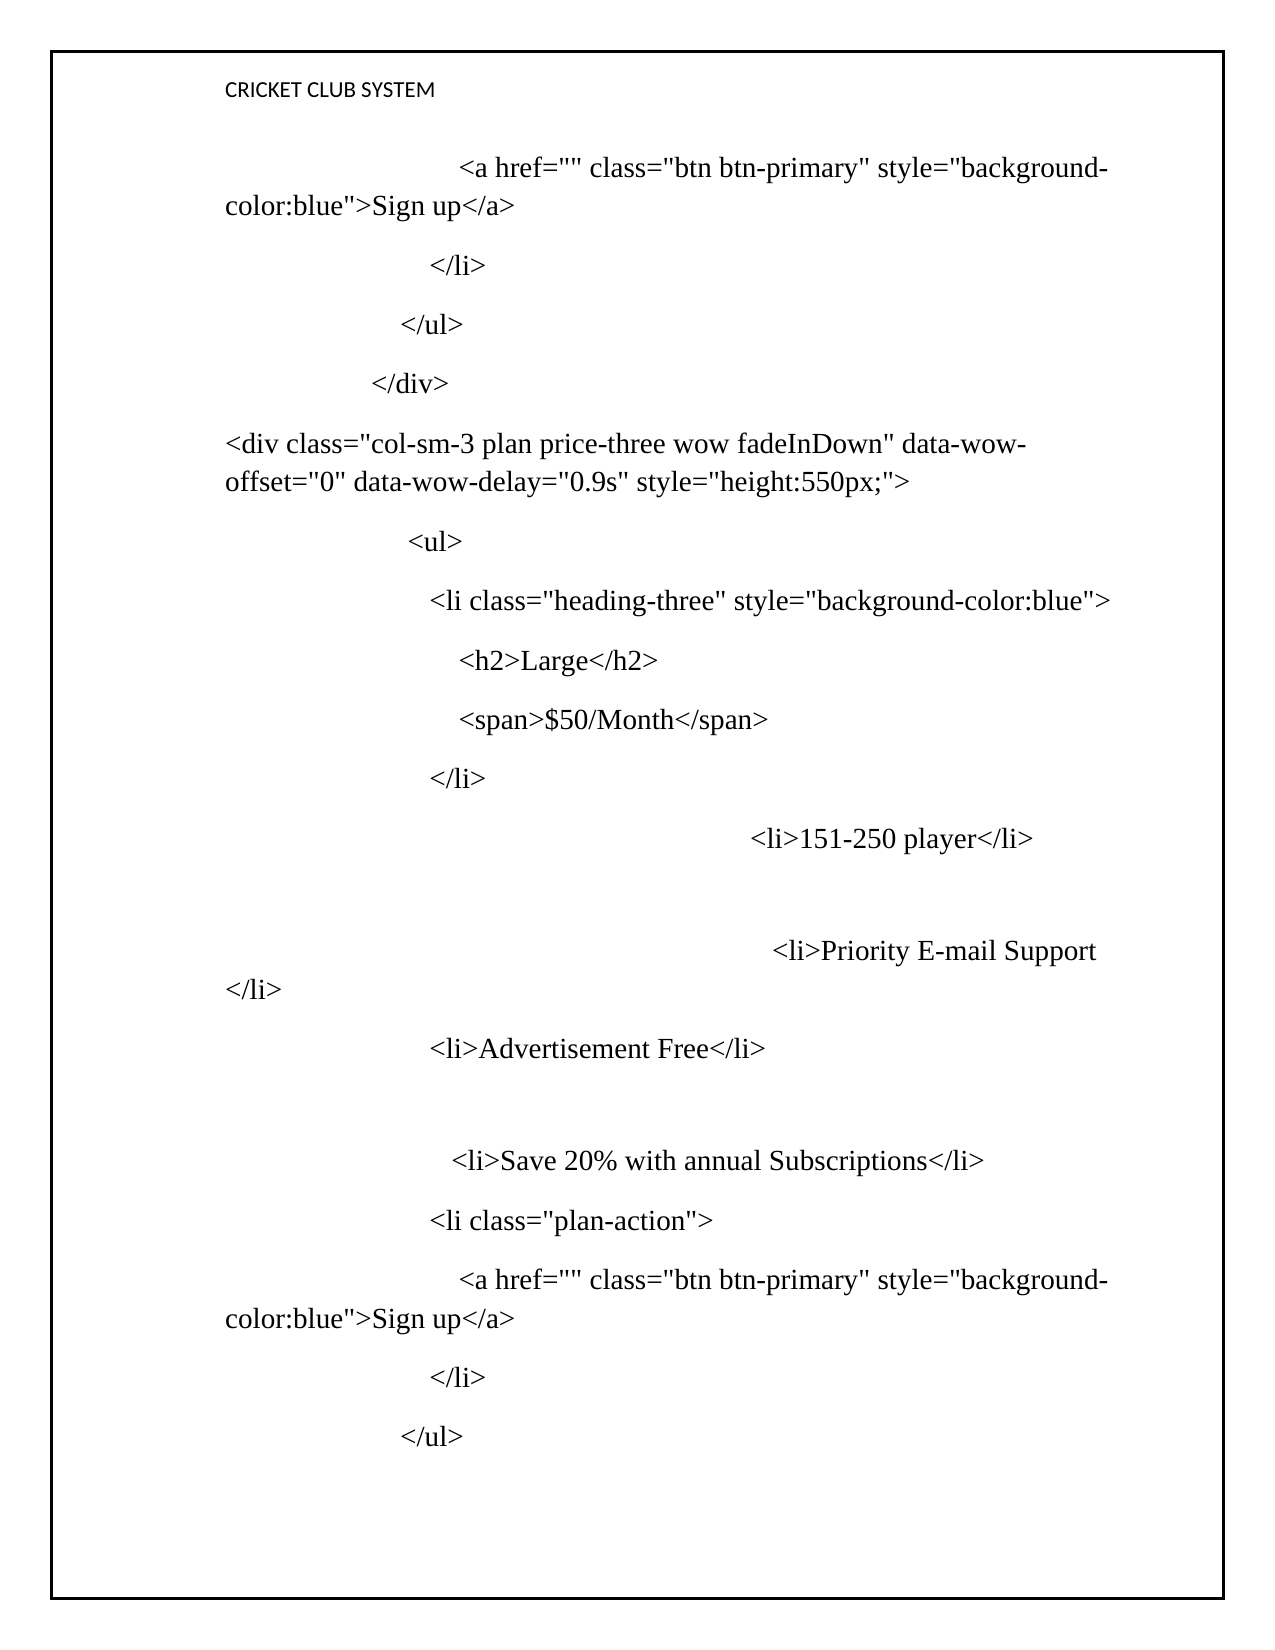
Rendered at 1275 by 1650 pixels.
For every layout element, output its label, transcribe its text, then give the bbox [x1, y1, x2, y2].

text </div> [225, 367, 1125, 400]
text <li>Advertisement Free</li> [225, 1031, 1125, 1065]
text <a href="" class="btn btn-primary" style="background-color:blue">Sign up</a> [225, 1262, 1125, 1334]
text <h2>Large</h2> [225, 643, 1125, 676]
text <li class="heading-three" style="background-color:blue"> [225, 583, 1125, 617]
text <li>151-250 player</li> [225, 821, 1125, 854]
text <div class="col-sm-3 plan price-three wow fadeInDown" data-wow-offset="0" data-wow-delay="0.9s" style="height:550px;"> [225, 426, 1125, 498]
text </li> [225, 761, 1125, 795]
text <span>$50/Month</span> [225, 702, 1125, 736]
text <li class="plan-action"> [225, 1203, 1125, 1236]
text <ul> [225, 524, 1125, 557]
text </li> [225, 1360, 1125, 1394]
text <li>Save 20% with annual Subscriptions</li> [225, 1143, 1125, 1177]
text <a href="" class="btn btn-primary" style="background-color:blue">Sign up</a> [225, 150, 1125, 222]
text </li> [225, 248, 1125, 281]
text <li>Priority E-mail Support </li> [225, 933, 1125, 1005]
text </ul> [225, 1419, 1125, 1453]
text </ul> [225, 307, 1125, 341]
